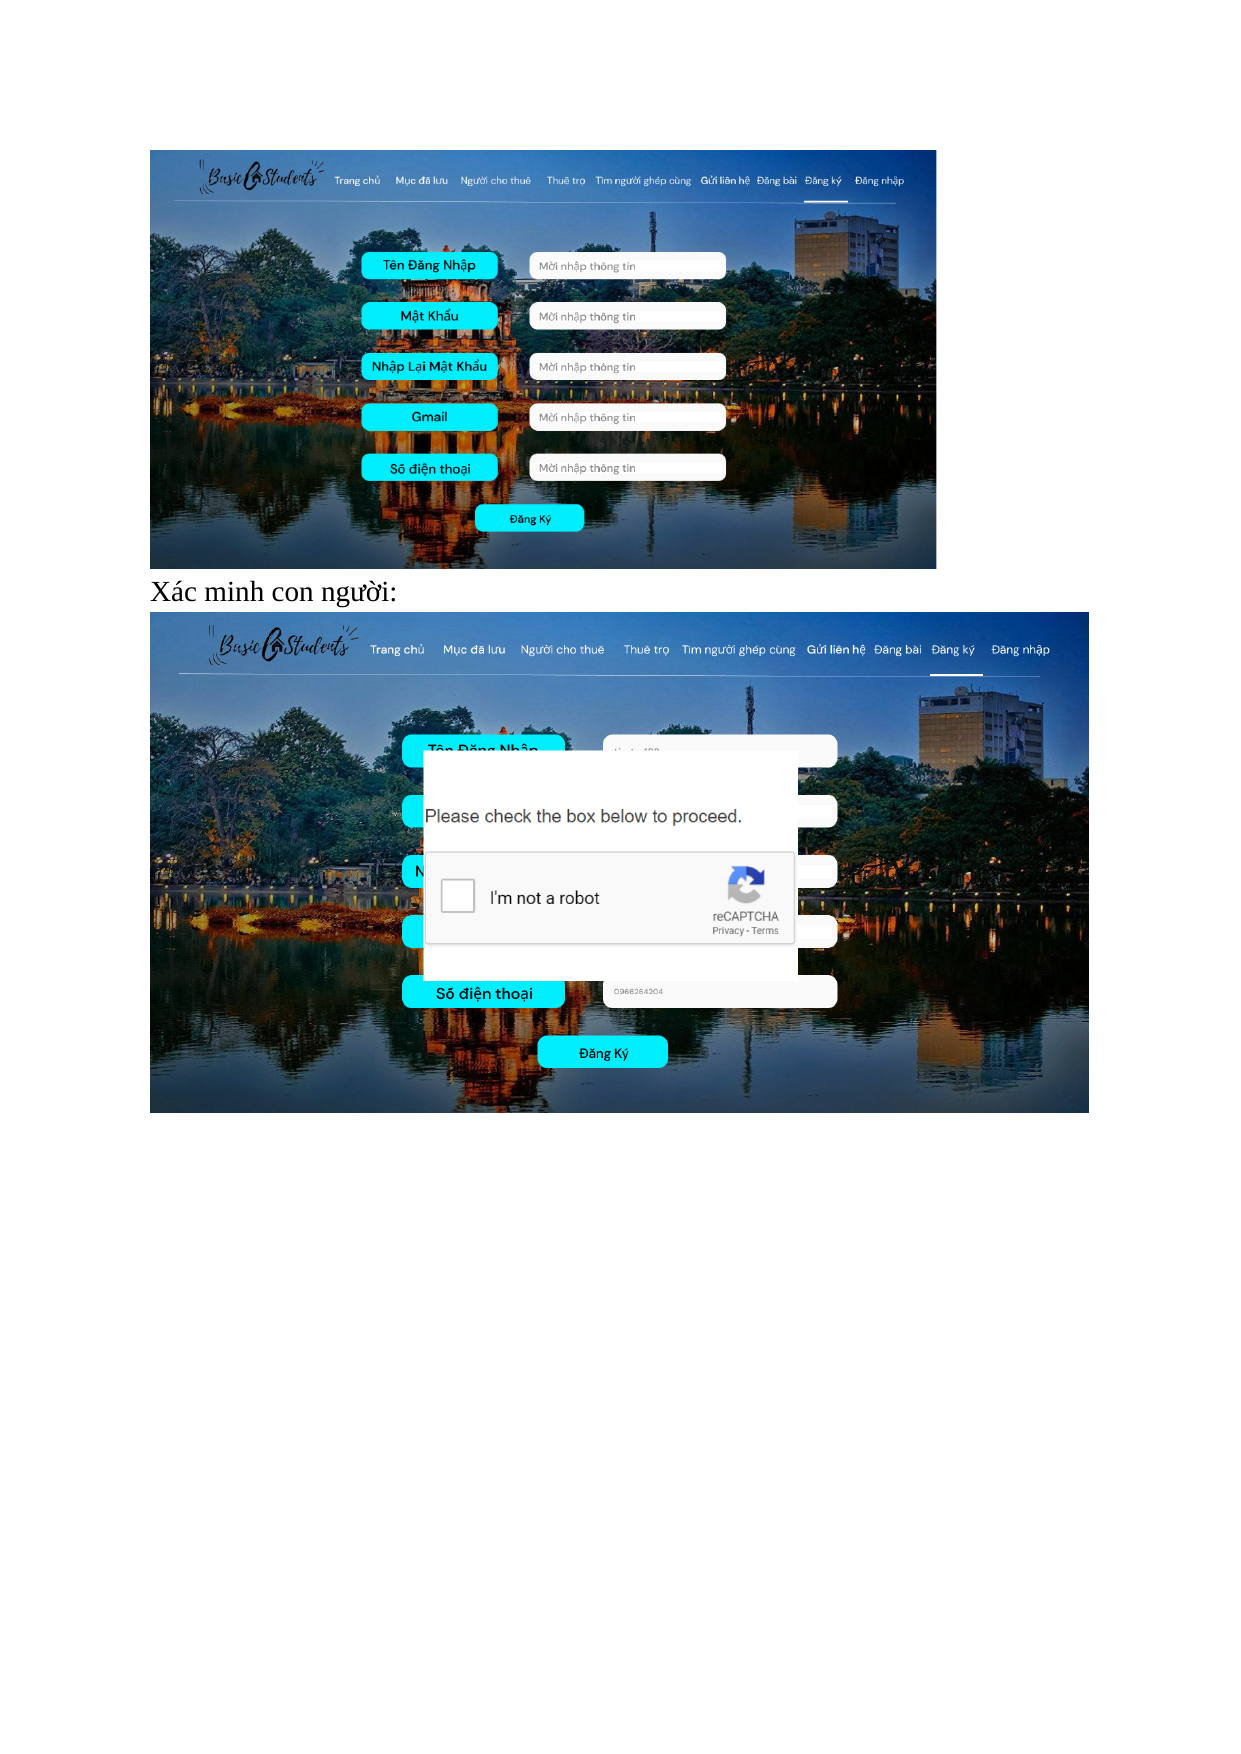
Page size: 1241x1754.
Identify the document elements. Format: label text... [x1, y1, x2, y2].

text Xác minh con người: [150, 574, 1090, 607]
picture [150, 150, 937, 569]
picture [150, 612, 1089, 1113]
